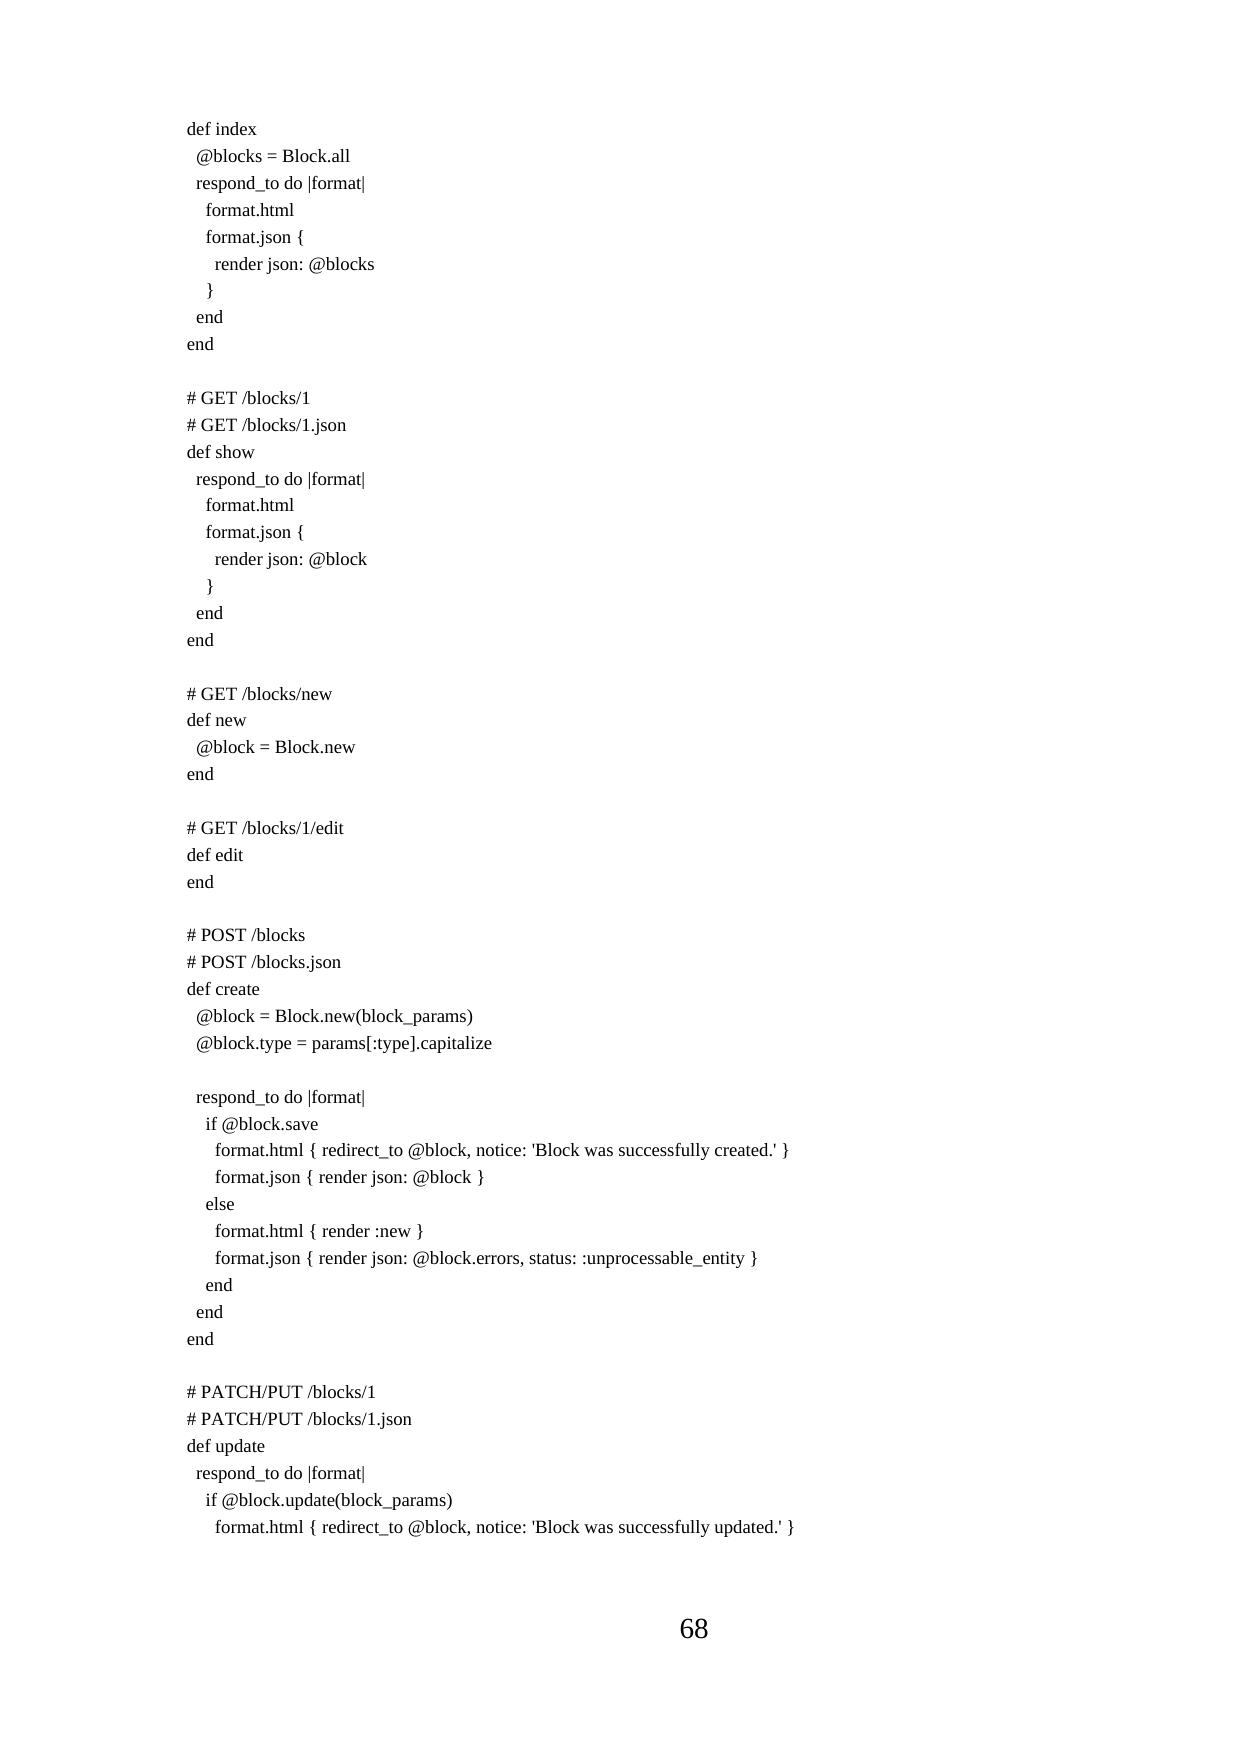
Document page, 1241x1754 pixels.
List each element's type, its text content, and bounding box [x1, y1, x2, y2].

text render json: @block [177, 548, 1152, 570]
text respond_to do |format| [177, 172, 1152, 193]
text @blocks = Block.all [177, 145, 1152, 167]
text # POST /blocks [177, 924, 1152, 946]
text @block.type = params[:type].capitalize [177, 1032, 1152, 1053]
text # GET /blocks/1/edit [177, 817, 1152, 838]
text respond_to do |format| [177, 467, 1152, 489]
text # GET /blocks/new [177, 682, 1152, 704]
text end [177, 763, 1152, 785]
text format.json { [177, 521, 1152, 543]
text if @block.update(block_params) [177, 1489, 1152, 1510]
text def new [177, 709, 1152, 731]
text @block = Block.new(block_params) [177, 1005, 1152, 1027]
text # PATCH/PUT /blocks/1 [177, 1381, 1152, 1403]
text } [177, 279, 1152, 301]
text format.json { [177, 226, 1152, 247]
text @block = Block.new [177, 736, 1152, 758]
text format.json { render json: @block } [177, 1166, 1152, 1188]
text def edit [177, 844, 1152, 865]
text end [177, 1327, 1152, 1349]
text end [177, 1301, 1152, 1322]
text respond_to do |format| [177, 1462, 1152, 1483]
text respond_to do |format| [177, 1086, 1152, 1107]
text def show [177, 441, 1152, 462]
text def index [177, 118, 1152, 140]
text # POST /blocks.json [177, 951, 1152, 973]
text format.html [177, 199, 1152, 220]
text if @block.save [177, 1112, 1152, 1134]
text end [177, 1274, 1152, 1295]
text end [177, 306, 1152, 328]
text } [177, 575, 1152, 597]
text format.html { redirect_to @block, notice: 'Block was successfully updated.' } [177, 1516, 1152, 1537]
text else [177, 1193, 1152, 1215]
text format.html { render :new } [177, 1220, 1152, 1242]
text end [177, 629, 1152, 650]
text end [177, 871, 1152, 892]
text end [177, 333, 1152, 355]
text format.html { redirect_to @block, notice: 'Block was successfully created.' } [177, 1139, 1152, 1161]
text def update [177, 1435, 1152, 1457]
text # PATCH/PUT /blocks/1.json [177, 1408, 1152, 1430]
text format.html [177, 494, 1152, 516]
text end [177, 602, 1152, 623]
text render json: @blocks [177, 252, 1152, 274]
text def create [177, 978, 1152, 1000]
text format.json { render json: @block.errors, status: :unprocessable_entity } [177, 1247, 1152, 1268]
text # GET /blocks/1 [177, 387, 1152, 408]
text # GET /blocks/1.json [177, 414, 1152, 435]
